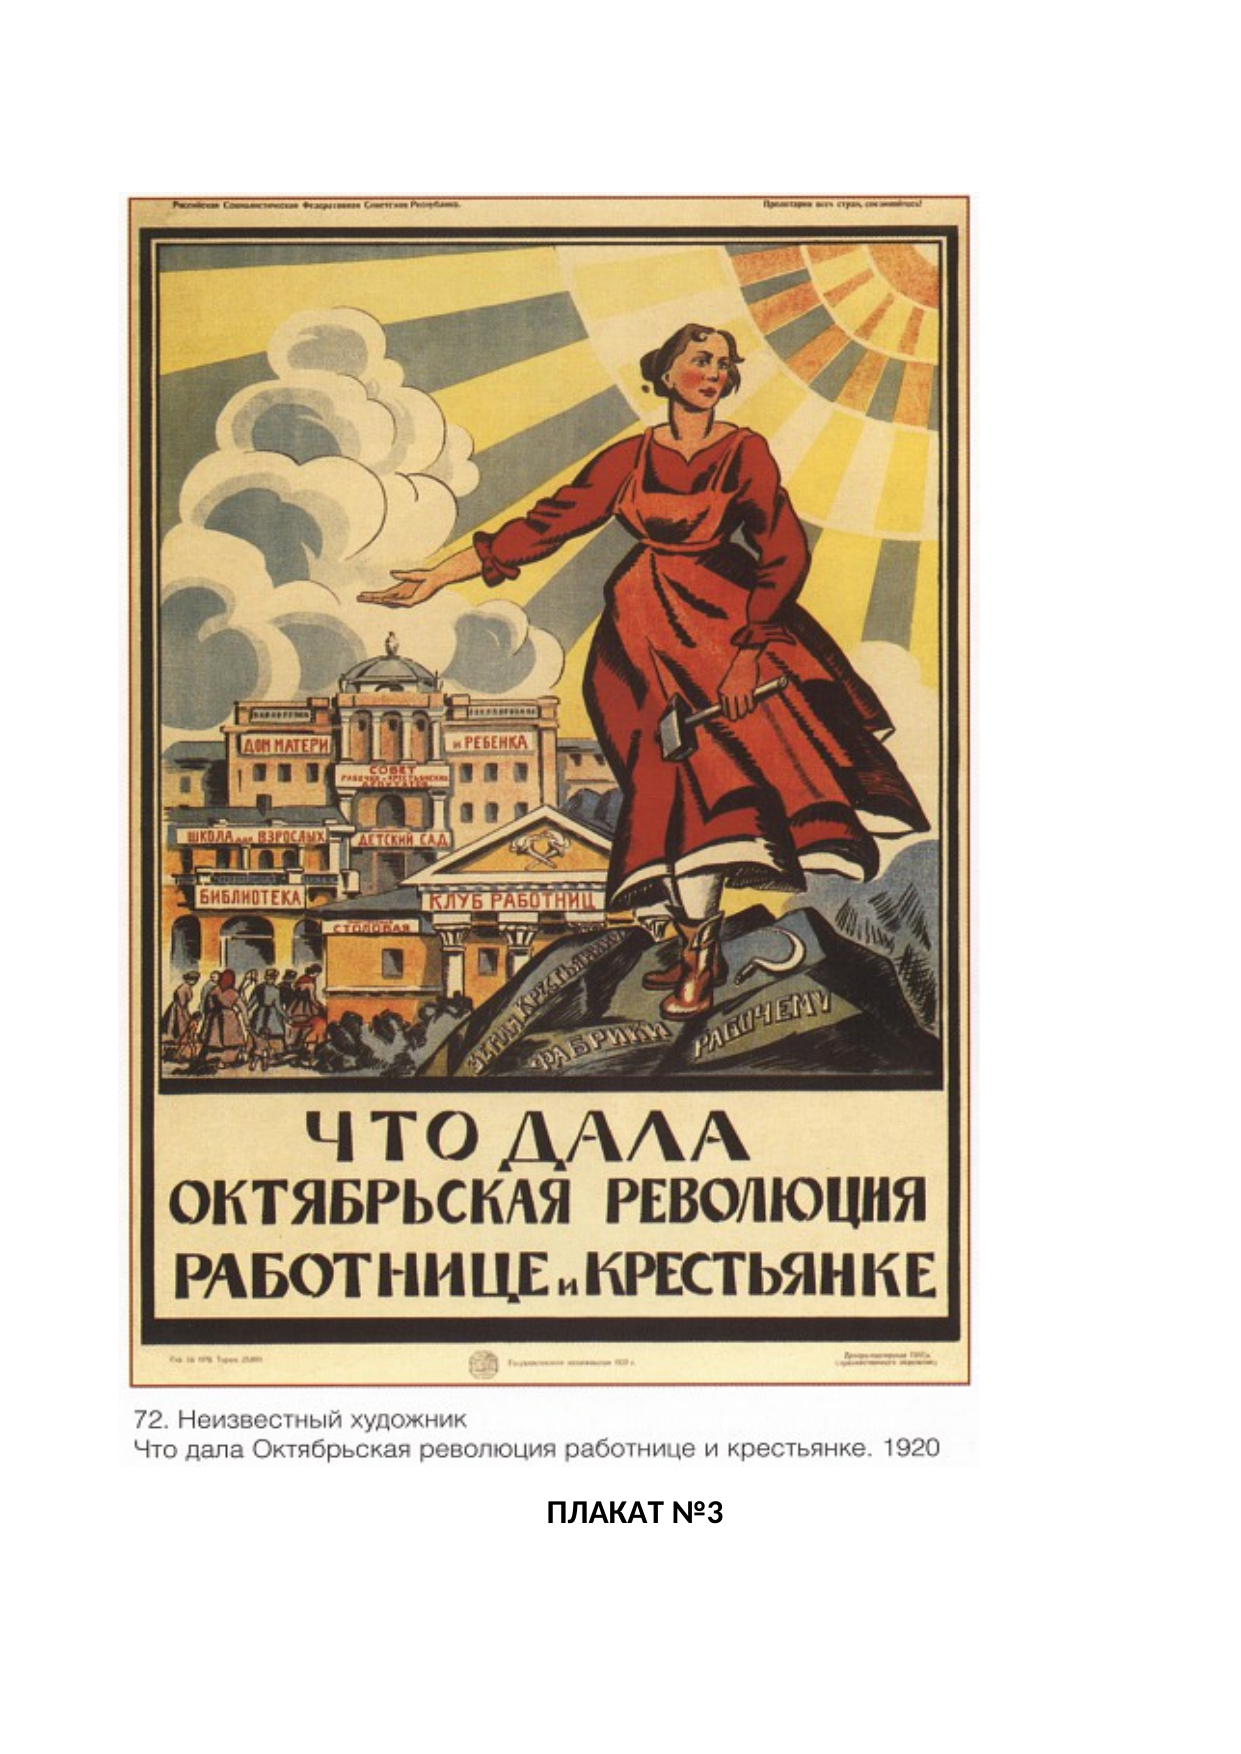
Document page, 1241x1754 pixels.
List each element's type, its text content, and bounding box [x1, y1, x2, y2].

text ПЛАКАТ №3 [118, 1491, 1152, 1532]
picture [118, 192, 980, 1467]
